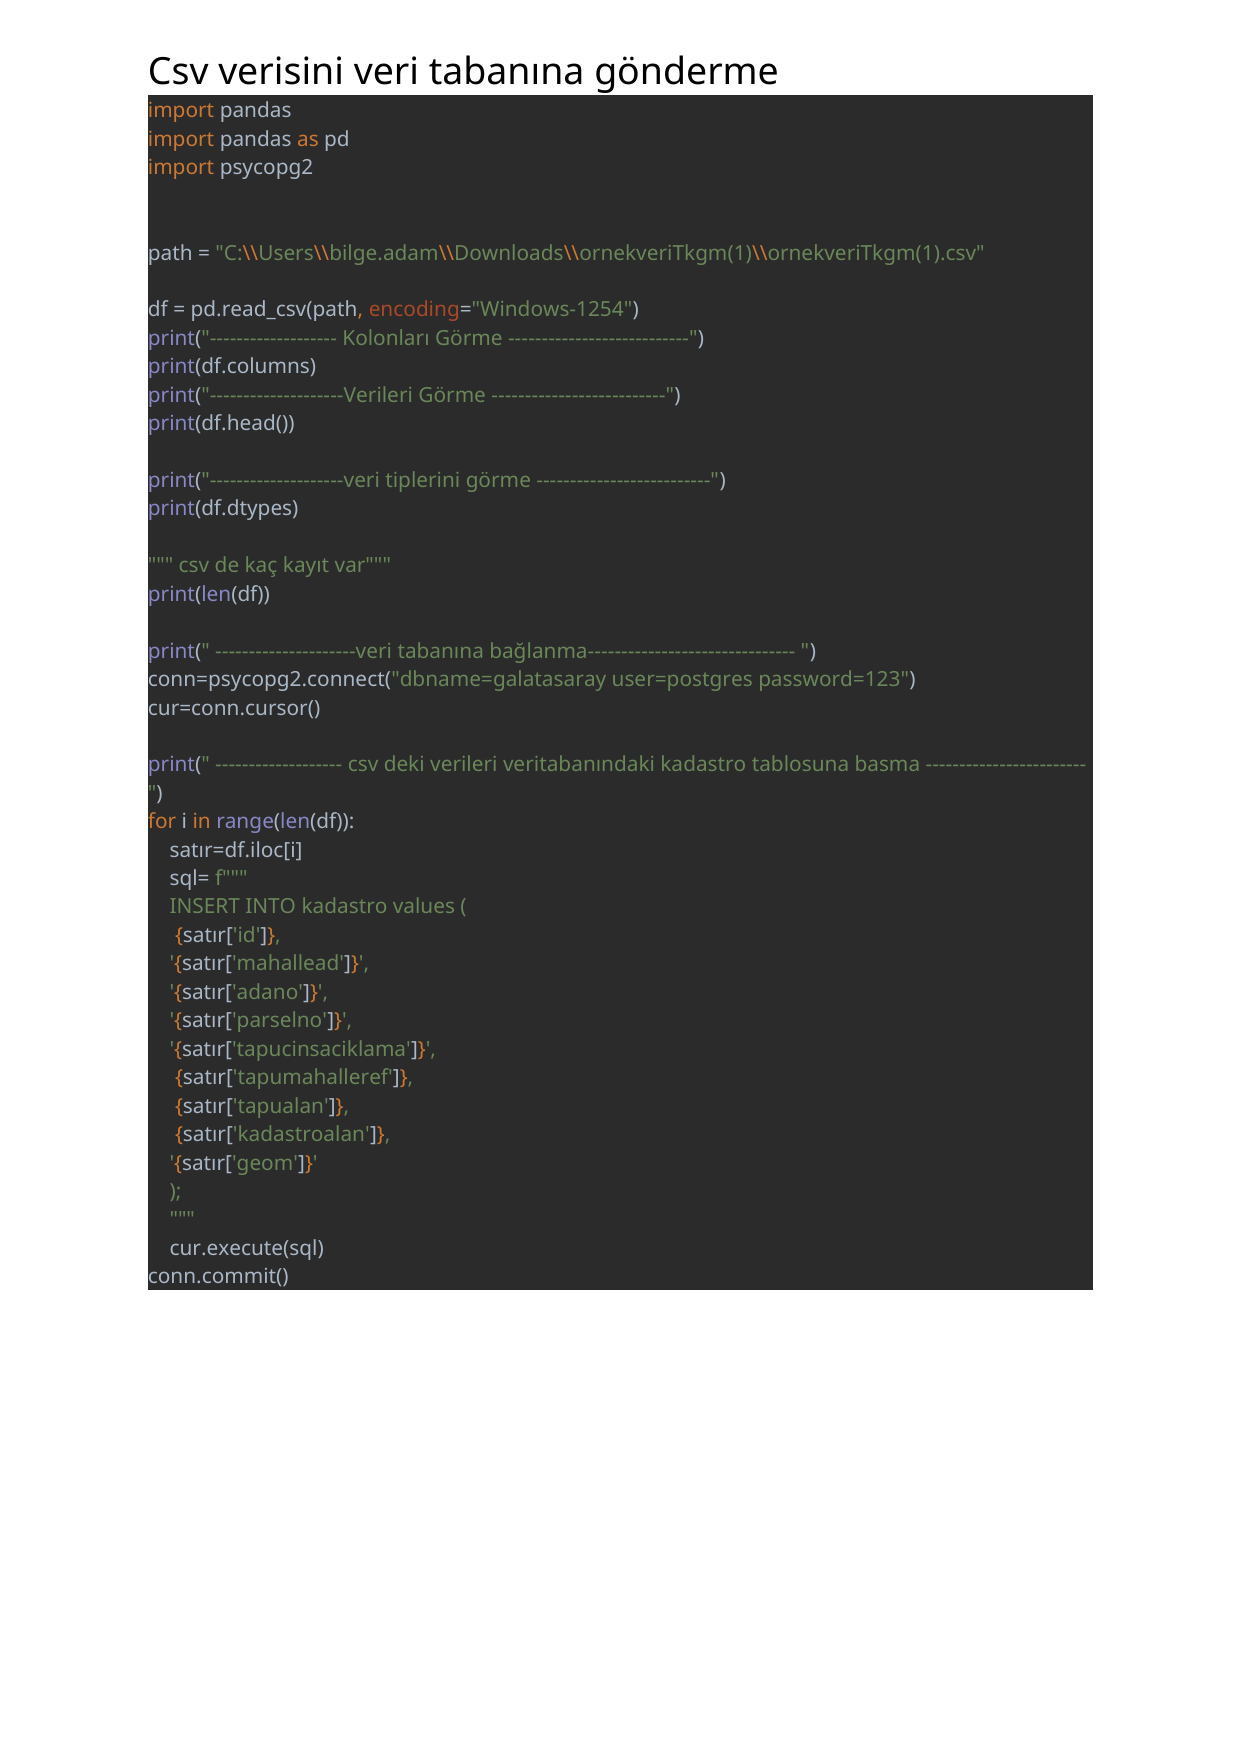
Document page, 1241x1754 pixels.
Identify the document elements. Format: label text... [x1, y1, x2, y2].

text import pandas import pandas as pd import psycopg2 path = "C:\\Users\\bilge.adam\\Downloads\\ornekveriTkgm(1)\\ornekveriTkgm(1).csv" df = pd.read_csv(path, encoding="Windows-1254") print("------------------- Kolonları Görme ---------------------------") print(df.columns) print("--------------------Verileri Görme --------------------------") print(df.head()) print("--------------------veri tiplerini görme --------------------------") print(df.dtypes) """ csv de kaç kayıt var""" print(len(df)) print(" ---------------------veri tabanına bağlanma------------------------------- ") conn=psycopg2.connect("dbname=galatasaray user=postgres password=123") cur=conn.cursor() print(" ------------------- csv deki verileri veritabanındaki kadastro tablosuna basma ------------------------ ") for i in range(len(df)): satır=df.iloc[i] sql= f""" INSERT INTO kadastro values ( {satır['id']}, '{satır['mahallead']}', '{satır['adano']}', '{satır['parselno']}', '{satır['tapucinsaciklama']}', {satır['tapumahalleref']}, {satır['tapualan']}, {satır['kadastroalan']}, '{satır['geom']}' ); """ cur.execute(sql) conn.commit() [148, 95, 1093, 1290]
subtitle Csv verisini veri tabanına gönderme [148, 44, 1093, 95]
